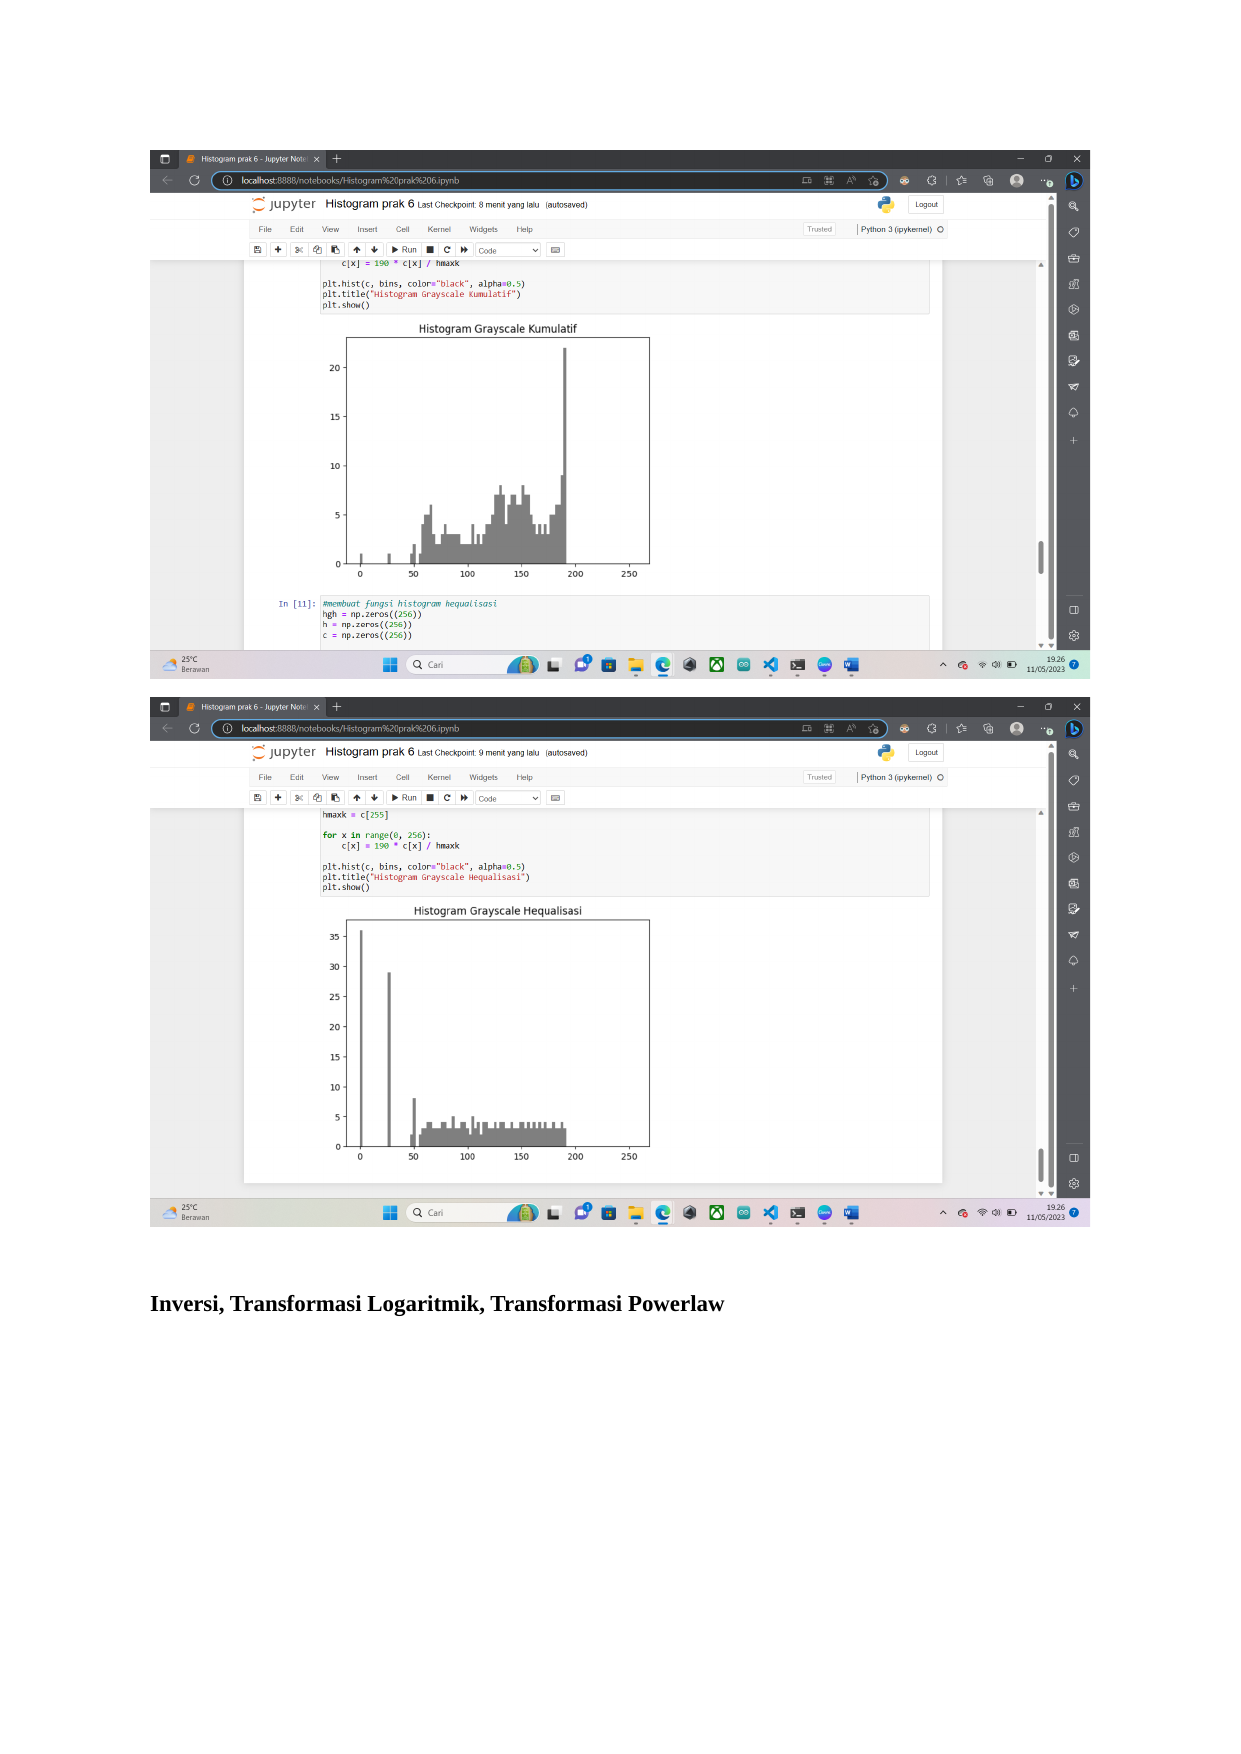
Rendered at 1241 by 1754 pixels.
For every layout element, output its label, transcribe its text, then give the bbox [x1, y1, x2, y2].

text Inversi, Transformasi Logaritmik, Transformasi Powerlaw [150, 1291, 1090, 1317]
picture [150, 697, 1091, 1227]
picture [150, 150, 1091, 679]
